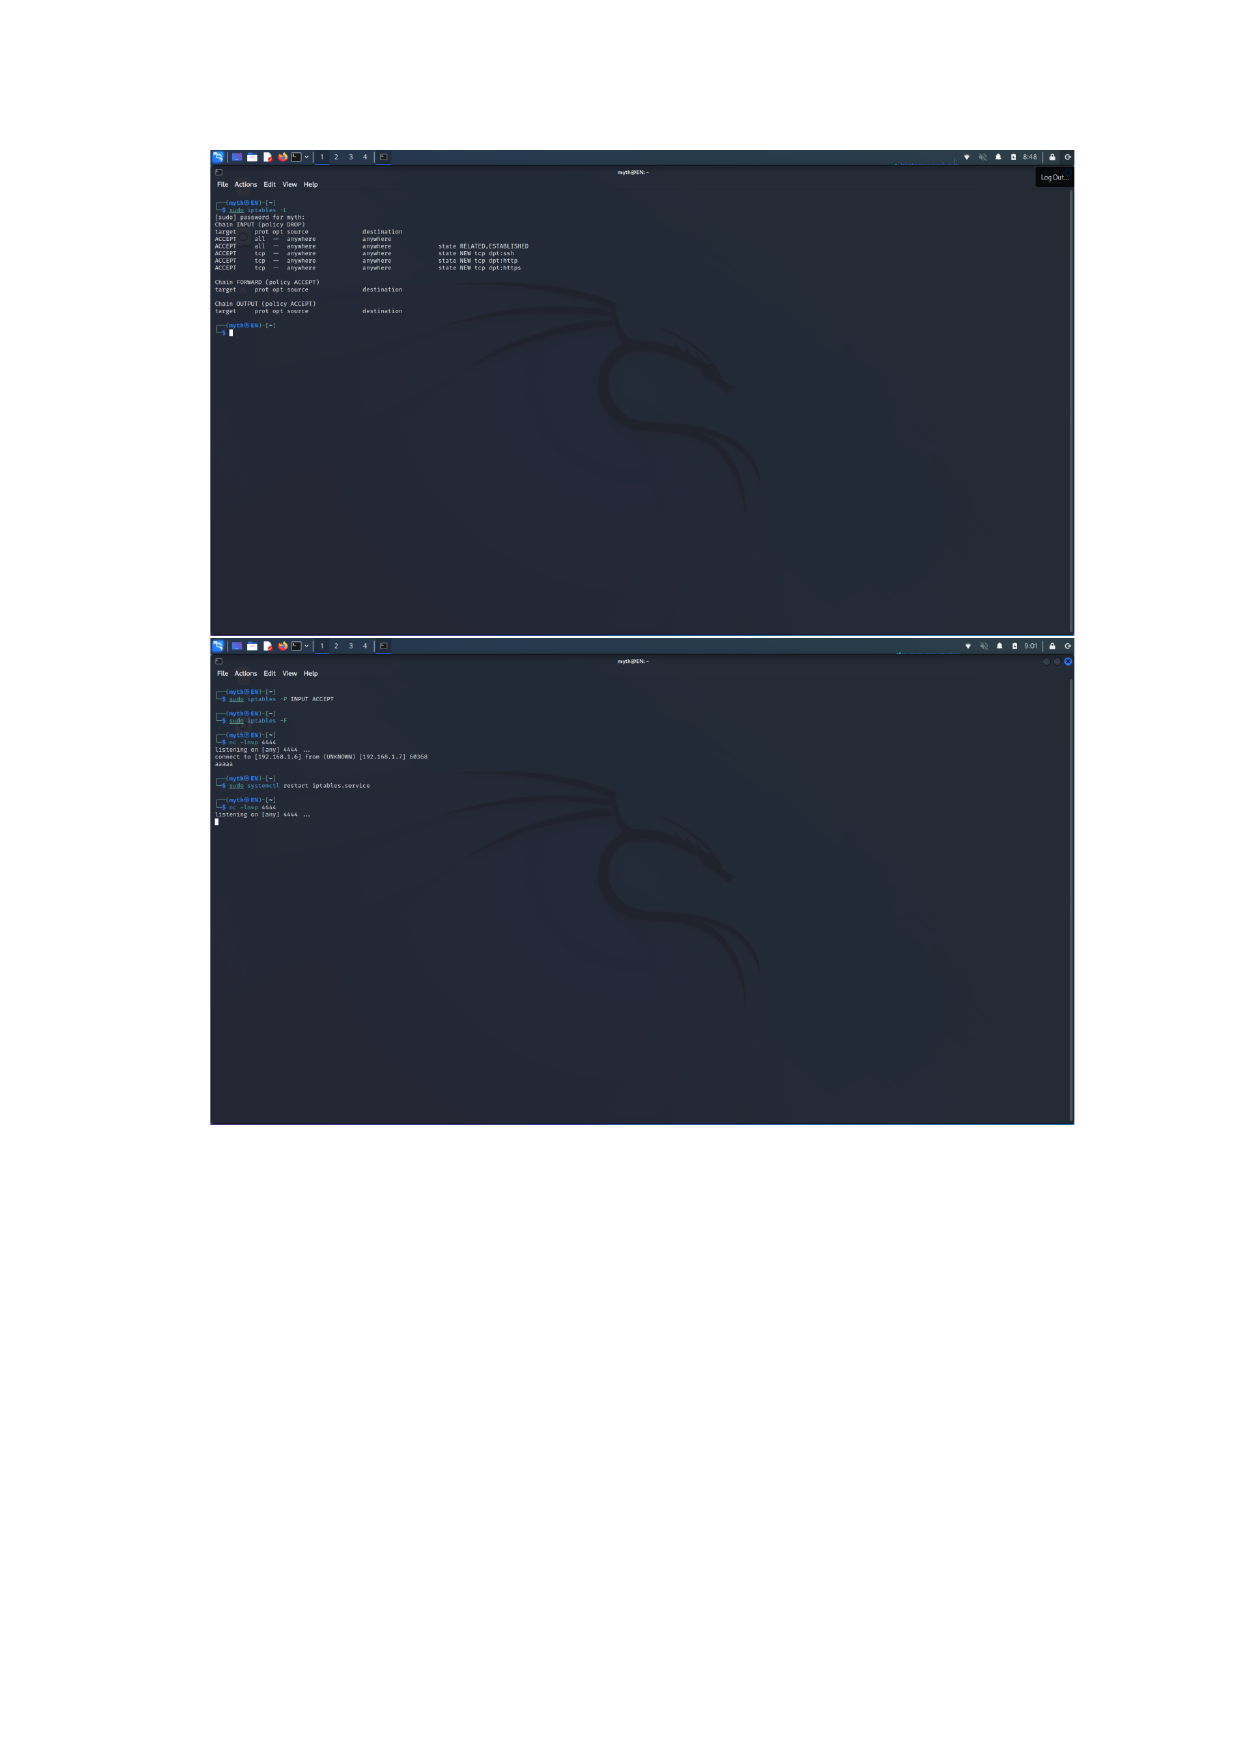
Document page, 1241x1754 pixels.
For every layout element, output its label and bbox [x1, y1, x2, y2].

picture [210, 638, 1075, 1125]
picture [210, 150, 1075, 636]
